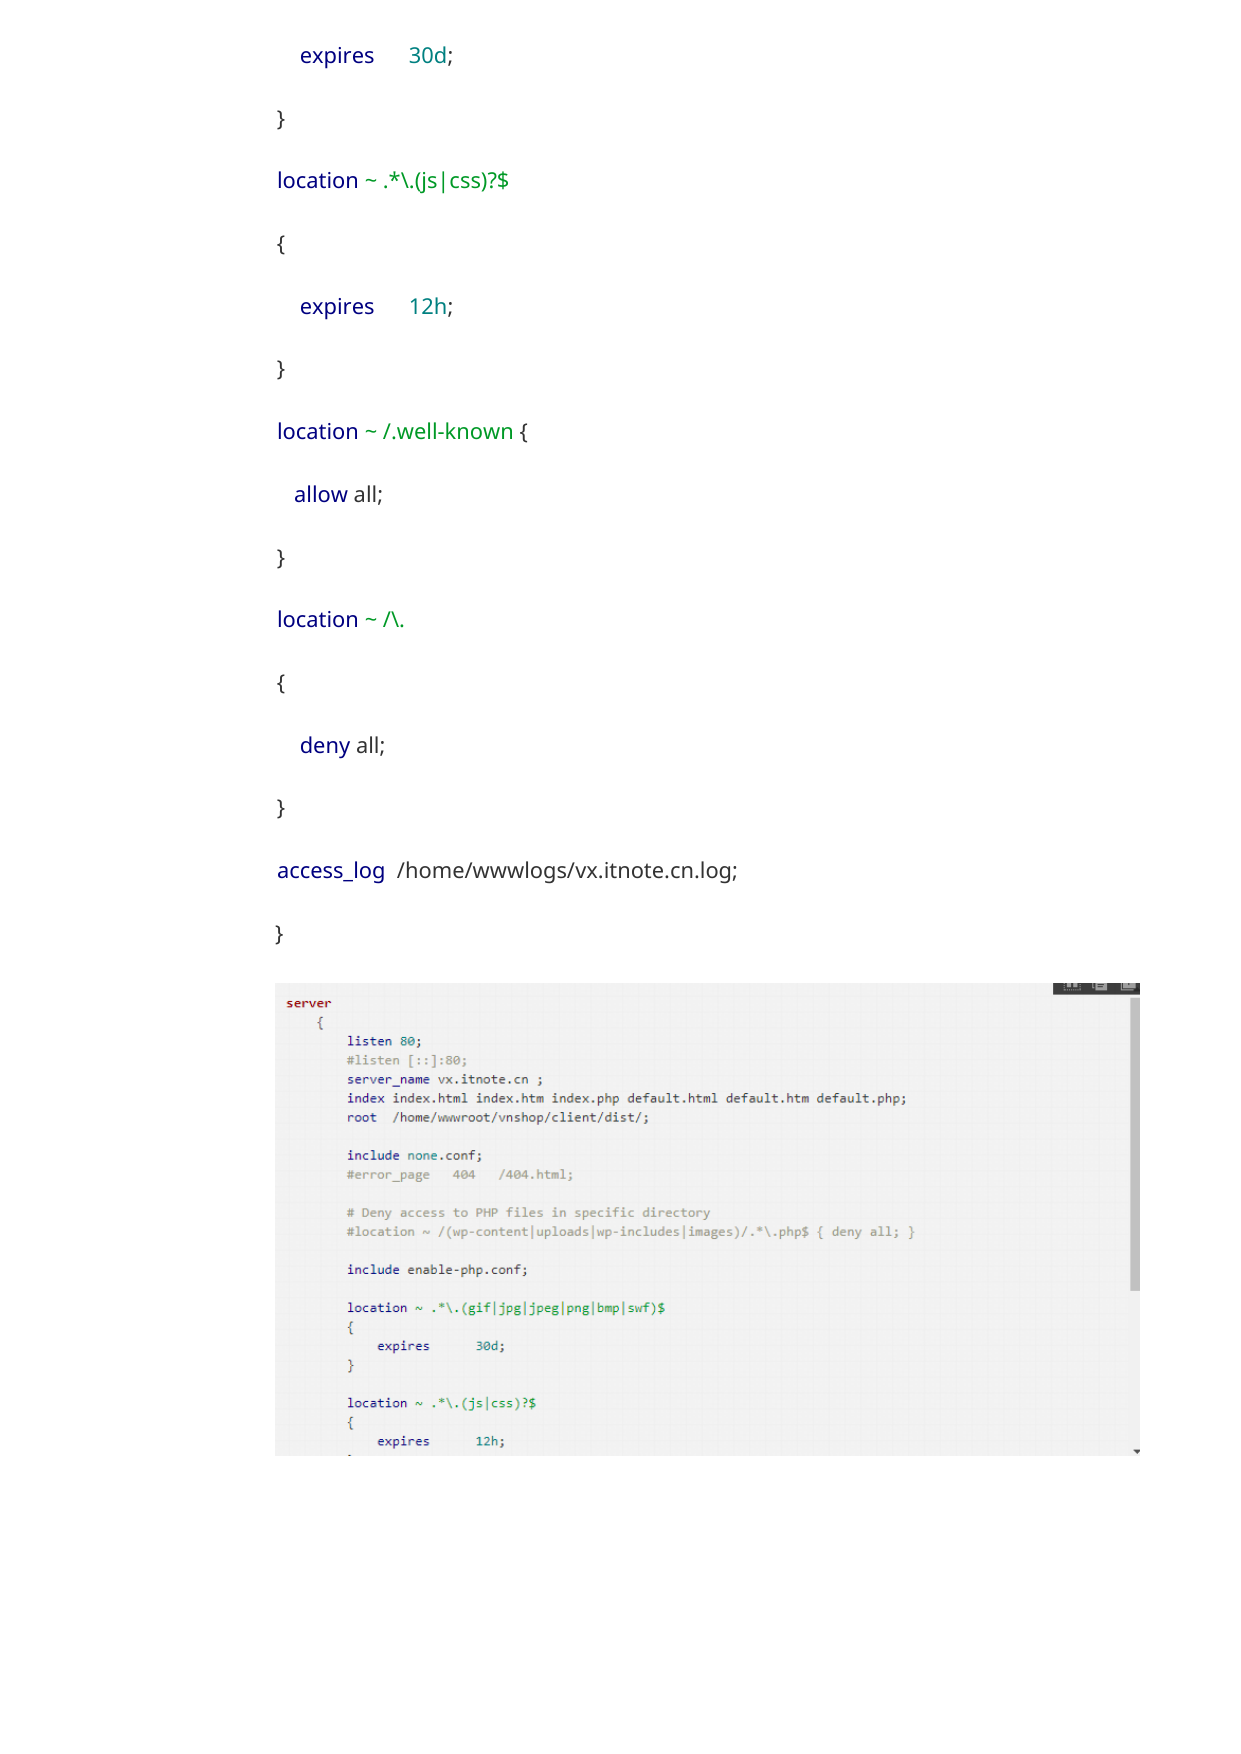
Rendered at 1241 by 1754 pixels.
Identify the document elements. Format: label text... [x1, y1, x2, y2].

text deny all; [187, 730, 1053, 759]
text location ~ /\. [187, 604, 1053, 634]
text } [187, 353, 1053, 383]
text } [231, 918, 1053, 948]
text allow all; [187, 479, 1053, 509]
text } [187, 103, 1053, 132]
text } [187, 542, 1053, 571]
text expires 30d; [187, 40, 1053, 70]
text { [187, 667, 1053, 697]
text { [187, 228, 1053, 258]
text expires 12h; [187, 291, 1053, 321]
text location ~ .*\.(js|css)?$ [187, 165, 1053, 195]
text access_log /home/wwwlogs/vx.itnote.cn.log; [187, 855, 1053, 885]
text location ~ /.well-known { [187, 416, 1053, 446]
picture [275, 983, 1140, 1456]
text } [187, 792, 1053, 822]
